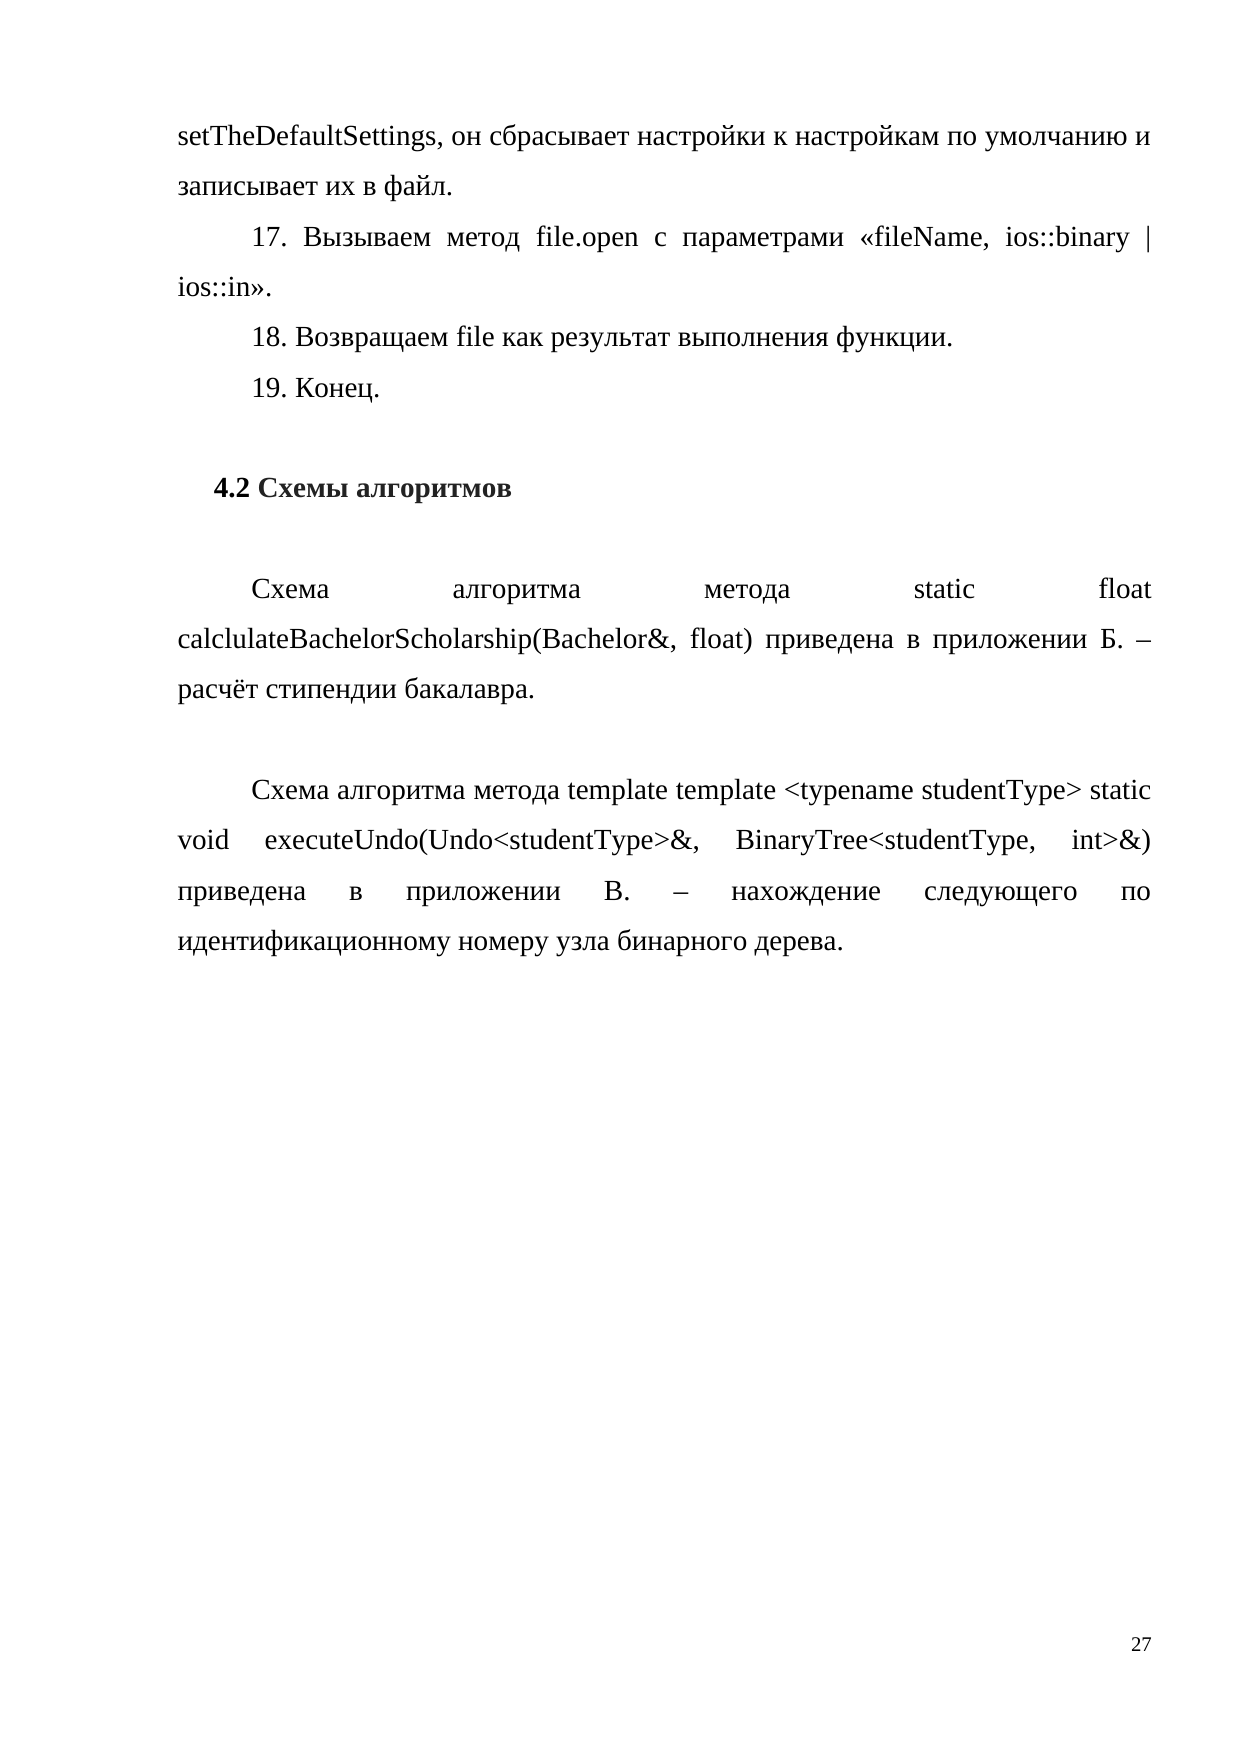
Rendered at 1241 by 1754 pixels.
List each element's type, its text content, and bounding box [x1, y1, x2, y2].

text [177, 118, 1152, 202]
text Схема алгоритма метода template template <typename studentType> static void executeUndo(Undo<studentType>&, BinaryTree<studentType, int>&) приведена в приложении В. – нахождение следующего по идентификационному номеру узла бинарного дерева. [177, 772, 1152, 957]
text 4.2 Схемы алгоритмов [177, 470, 1152, 504]
text Схема алгоритма метода static float calclulateBachelorScholarship(Bachelor&, float) приведена в приложении Б. – расчёт стипендии бакалавра. [177, 571, 1152, 705]
text 17. Вызываем метод file.open с параметрами «fileName, ios::binary | ios::in». [177, 219, 1152, 303]
text 19. Конец. [177, 370, 1152, 403]
text 18. Возвращаем file как результат выполнения функции. [177, 319, 1152, 353]
